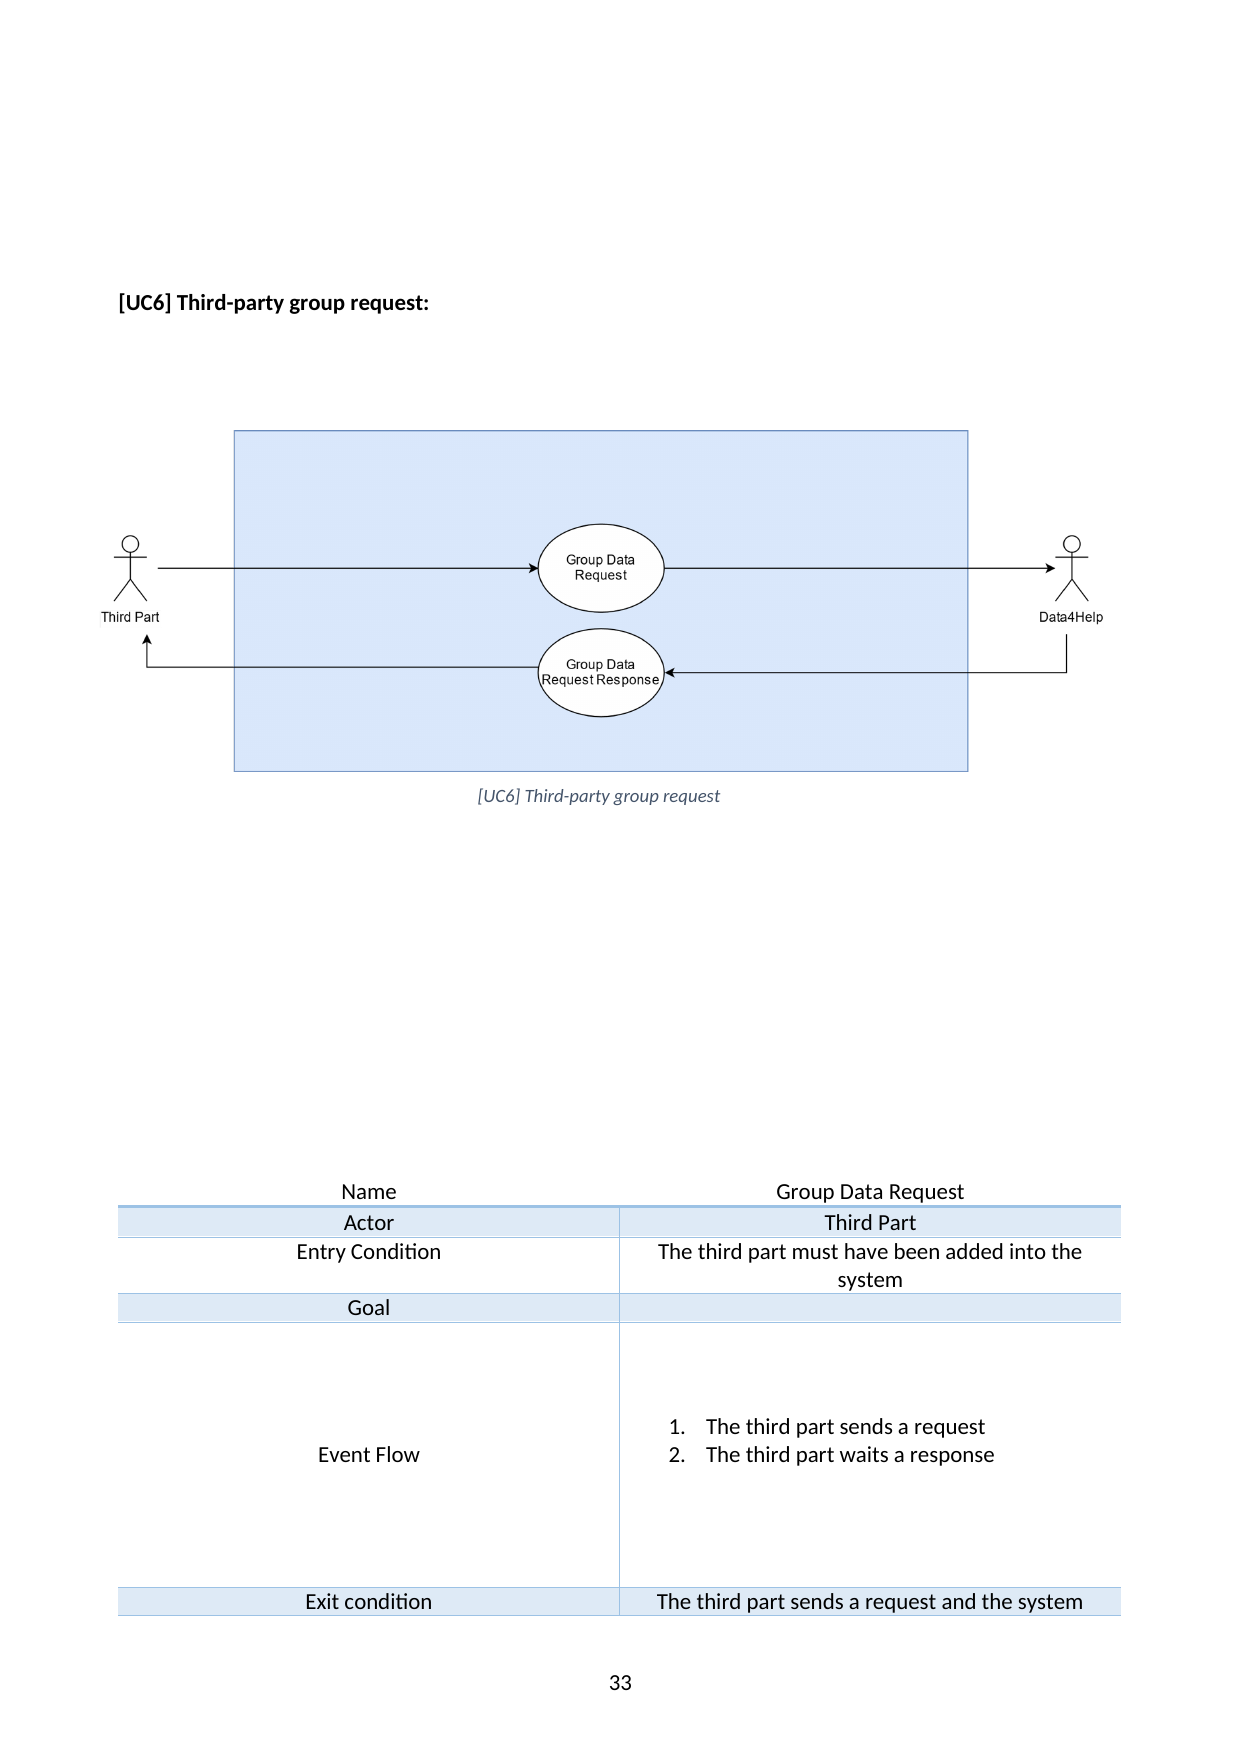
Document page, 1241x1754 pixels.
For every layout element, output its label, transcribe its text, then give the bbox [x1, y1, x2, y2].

table_cell Actor [118, 1208, 619, 1236]
table_cell Event Flow [118, 1323, 619, 1587]
table_cell Entry Condition [118, 1238, 619, 1293]
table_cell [620, 1588, 1121, 1615]
table_cell [620, 1294, 1121, 1321]
table_header Name [118, 1177, 619, 1205]
table_header Group Data Request [620, 1177, 1121, 1205]
table_cell Exit condition [118, 1588, 619, 1615]
text [UC6] Third-party group request: [118, 288, 1122, 316]
table_cell The third part sends a request The third part waits a response [620, 1323, 1121, 1587]
table_cell Third Part [620, 1208, 1121, 1236]
table_cell Goal [118, 1294, 619, 1321]
table_cell The third part must have been added into the system [620, 1238, 1121, 1293]
picture [99, 430, 1104, 772]
